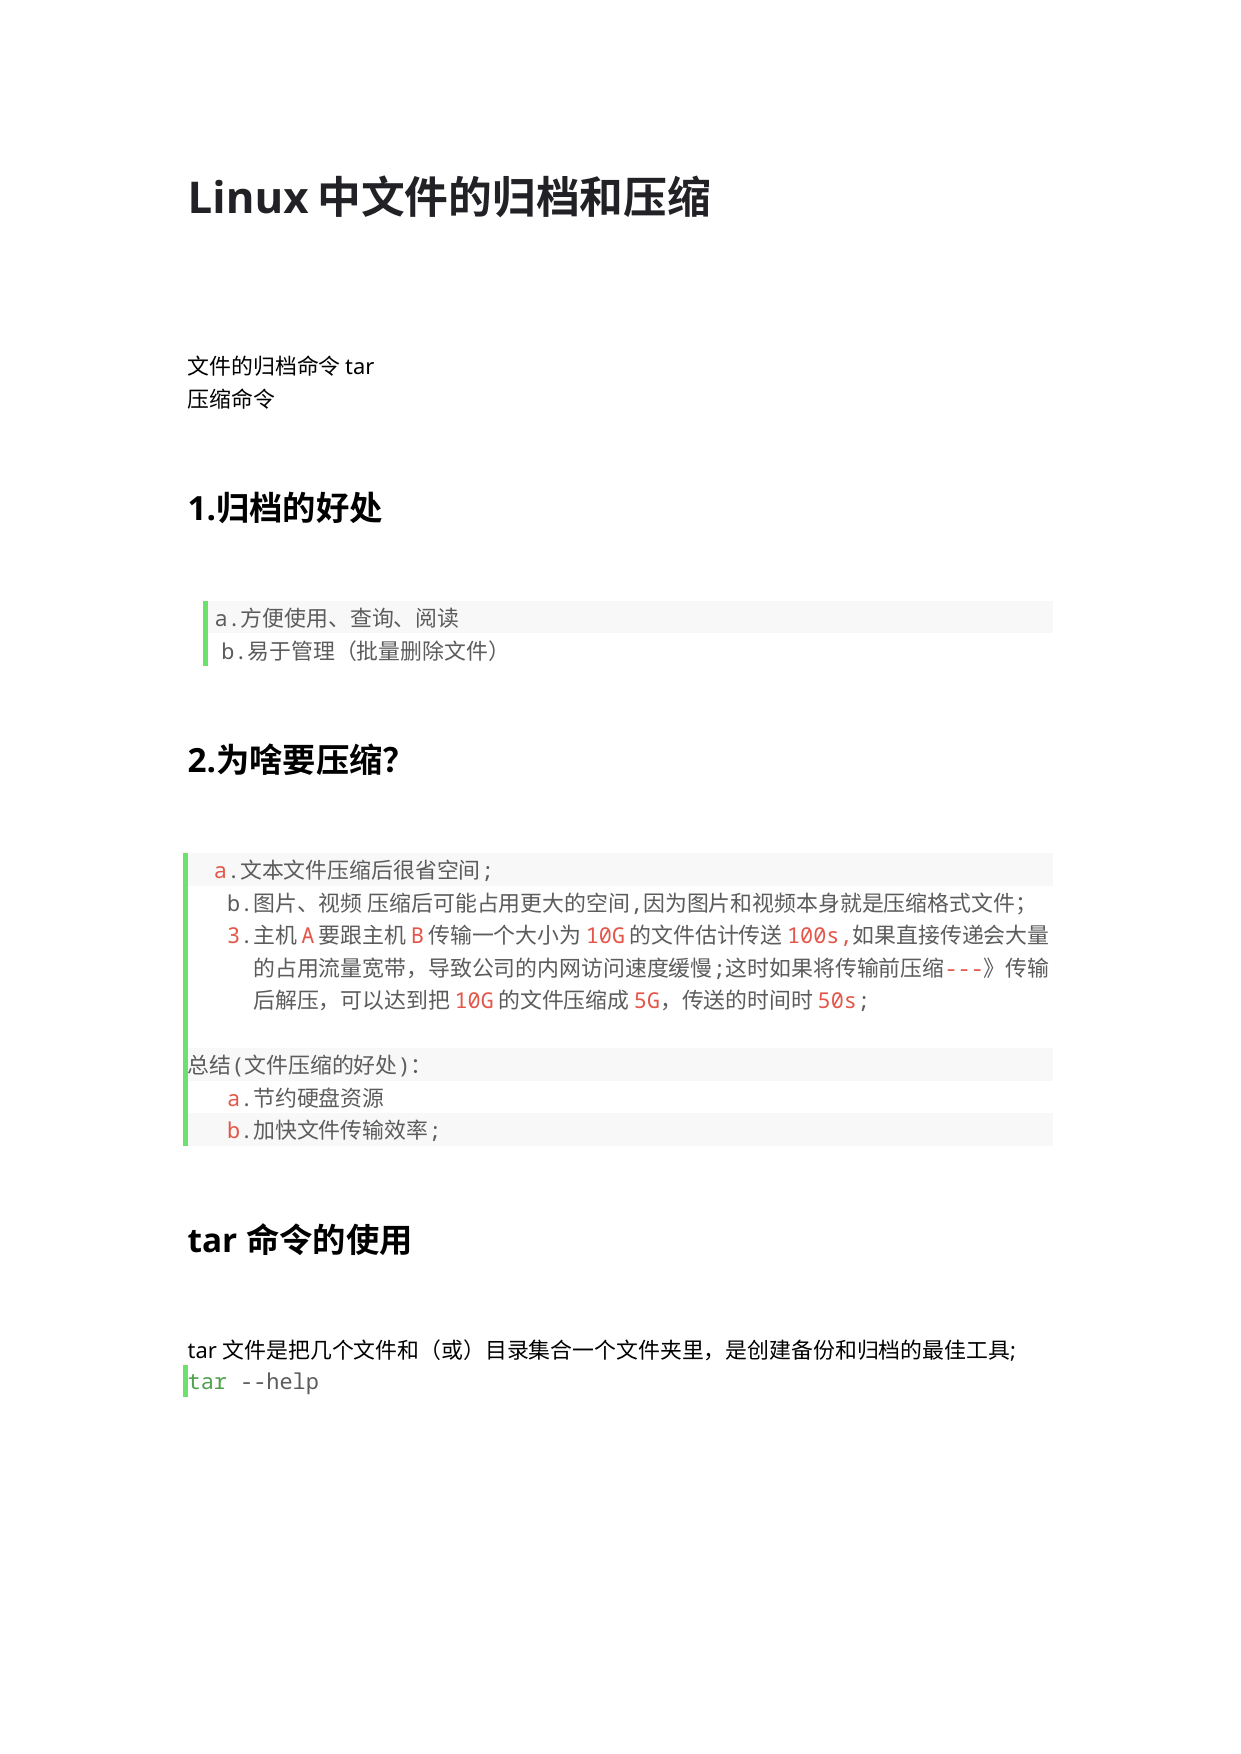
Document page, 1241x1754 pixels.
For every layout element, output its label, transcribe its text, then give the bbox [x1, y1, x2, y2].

text a.文本文件压缩后很省空间; [188, 853, 1053, 886]
text 总结(文件压缩的好处)： [188, 1048, 1053, 1081]
subtitle 2.为啥要压缩？ [187, 726, 1053, 791]
text a.节约硬盘资源 [188, 1081, 1053, 1113]
text b.图片、视频 压缩后可能占用更大的空间,因为图片和视频本身就是压缩格式文件； [188, 886, 1053, 918]
text b.易于管理（批量删除文件） [208, 633, 1053, 666]
text 文件的归档命令tar [187, 349, 1053, 382]
subtitle 1.归档的好处 [187, 474, 1053, 539]
subtitle Linux中文件的归档和压缩 [187, 162, 1053, 227]
text tar 文件是把几个文件和（或）目录集合一个文件夹里，是创建备份和归档的最佳工具; [187, 1332, 1053, 1365]
text b.加快文件传输效率; [188, 1113, 1053, 1146]
text tar --help [188, 1365, 1053, 1397]
text a.方便使用、查询、阅读 [208, 601, 1053, 633]
subtitle tar 命令的使用 [187, 1205, 1053, 1270]
text 3.主机A要跟主机B传输一个大小为10G的文件估计传送100s,如果直接传递会大量的占用流量宽带，导致公司的内网访问速度缓慢;这时如果将传输前压缩---》传输后解压，可以达到把10G的文件压缩成5G，传送的时间时50s; [188, 918, 1053, 1016]
text 压缩命令 [187, 382, 1053, 414]
